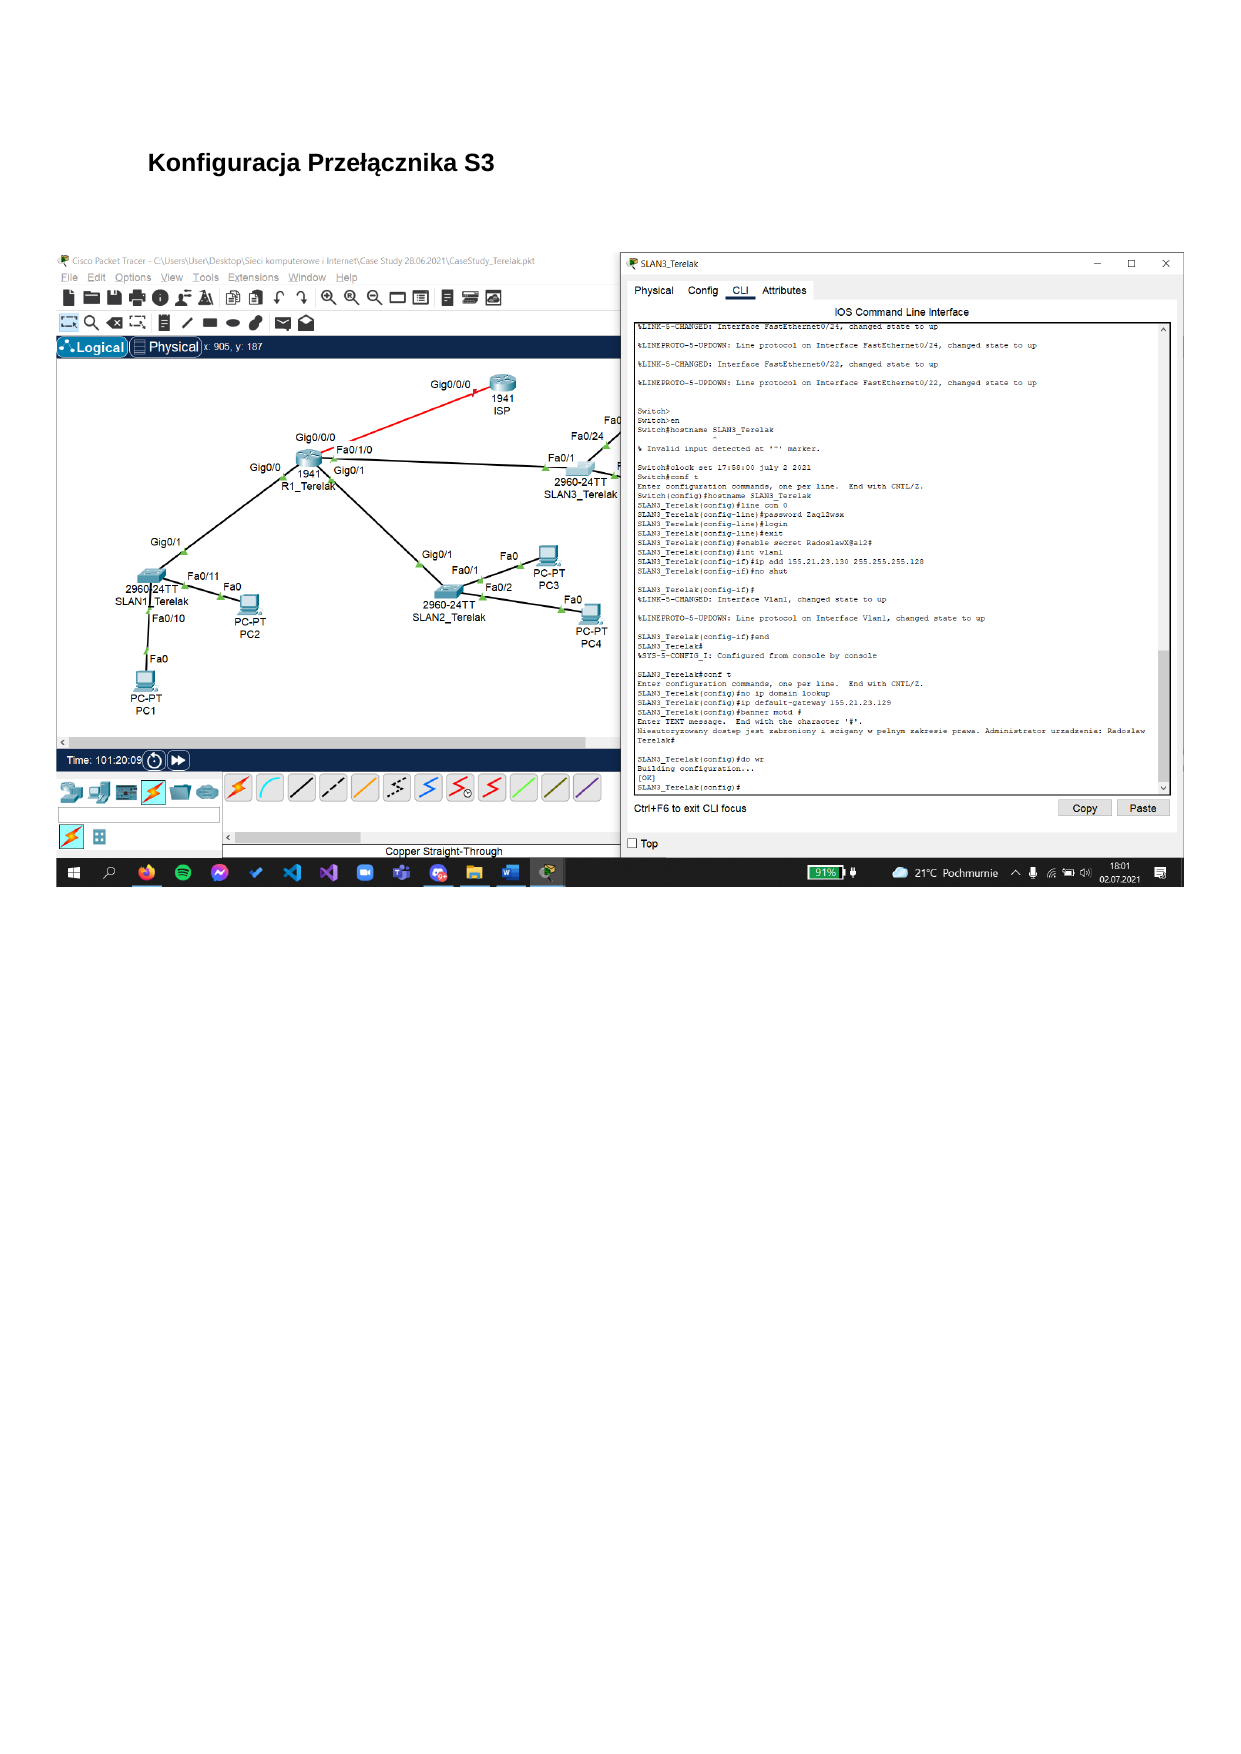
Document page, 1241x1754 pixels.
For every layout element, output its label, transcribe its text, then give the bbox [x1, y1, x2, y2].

picture [56, 252, 1184, 887]
text Konfiguracja Przełącznika S3 [148, 148, 1093, 176]
